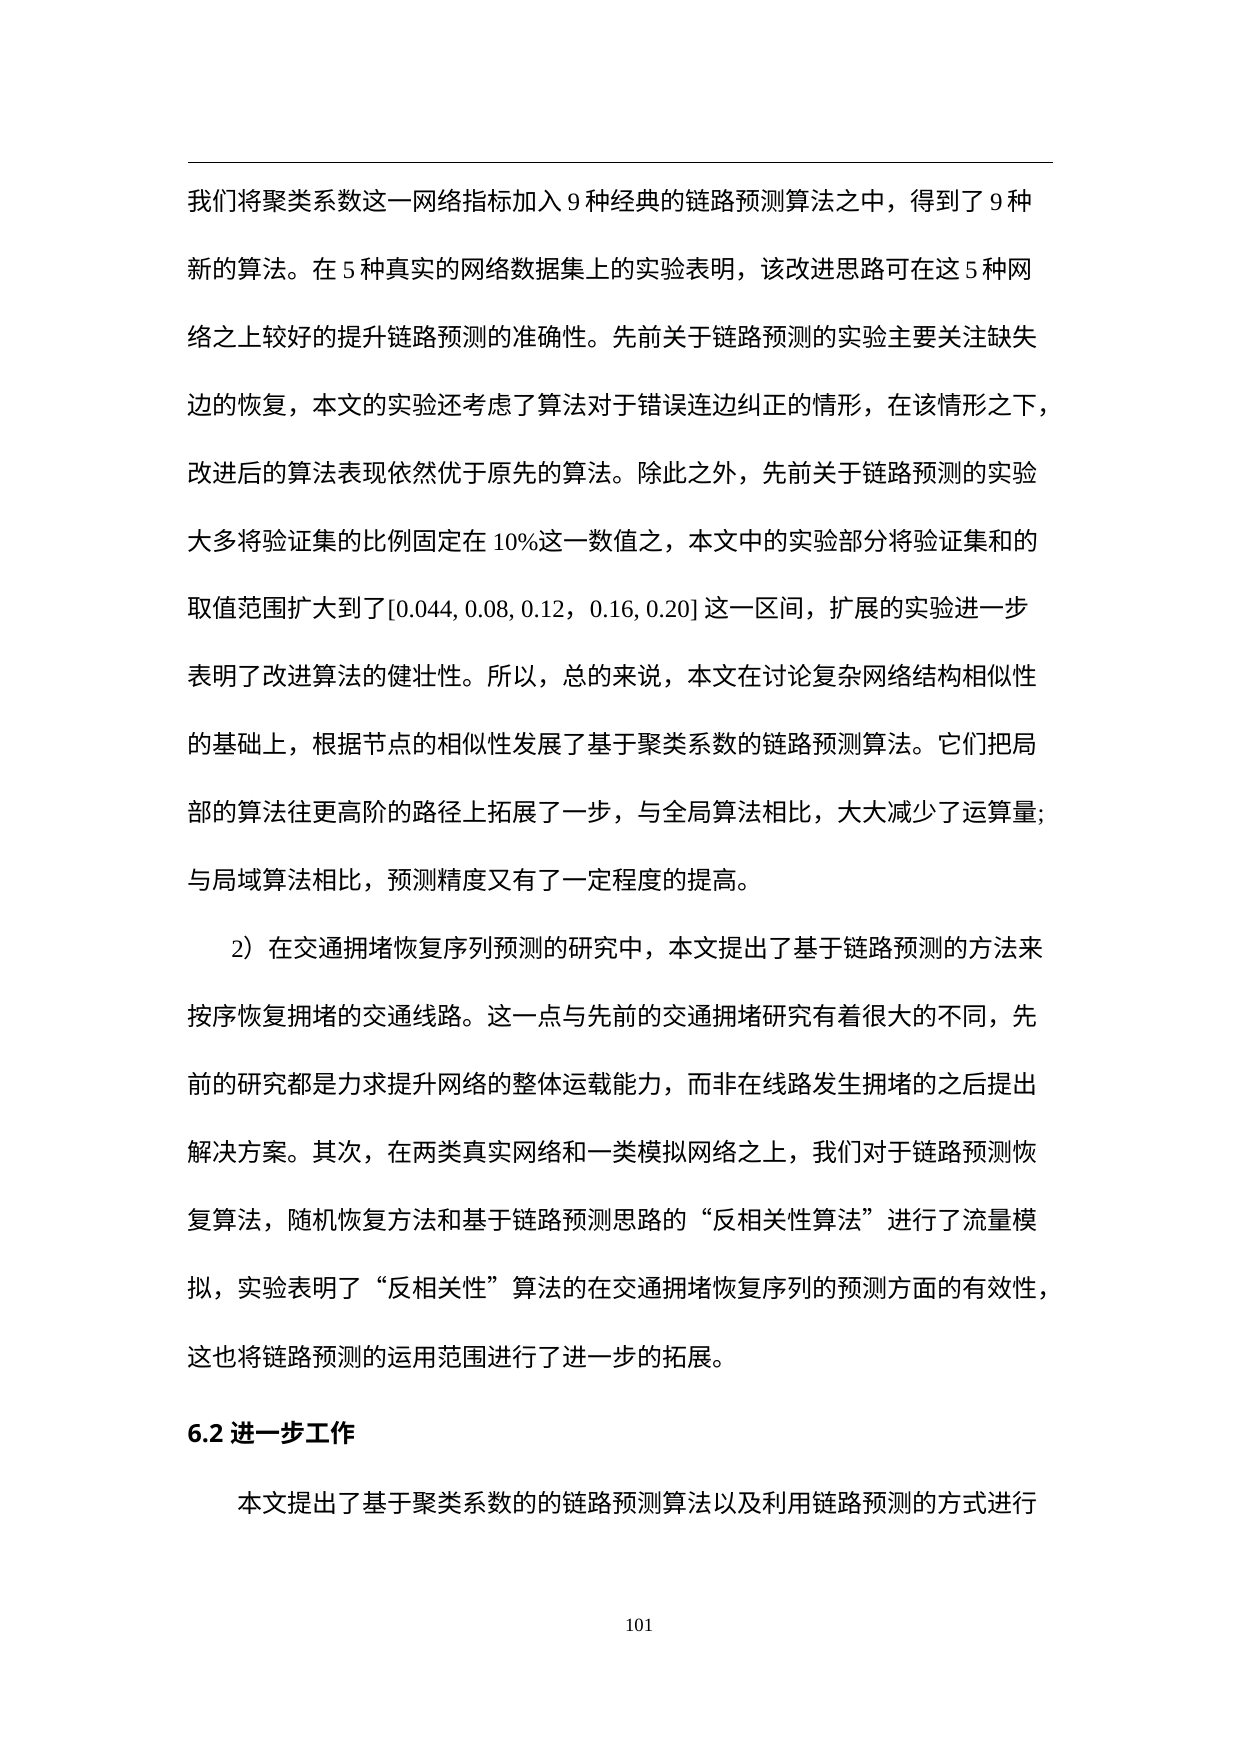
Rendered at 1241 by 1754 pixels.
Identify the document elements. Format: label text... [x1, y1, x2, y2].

subtitle 6.2 进一步工作 [187, 1413, 1053, 1449]
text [187, 1467, 1053, 1535]
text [187, 166, 1053, 913]
text 2）在交通拥堵恢复序列预测的研究中，本文提出了基于链路预测的方法来按序恢复拥堵的交通线路。这一点与先前的交通拥堵研究有着很大的不同，先前的研究都是力求提升网络的整体运载能力，而非在线路发生拥堵的之后提出解决方案。其次，在两类真实网络和一类模拟网络之上，我们对于链路预测恢复算法，随机恢复方法和基于链路预测思路的“反相关性算法”进行了流量模拟，实验表明了“反相关性”算法的在交通拥堵恢复序列的预测方面的有效性，这也将链路预测的运用范围进行了进一步的拓展。 [187, 913, 1053, 1388]
